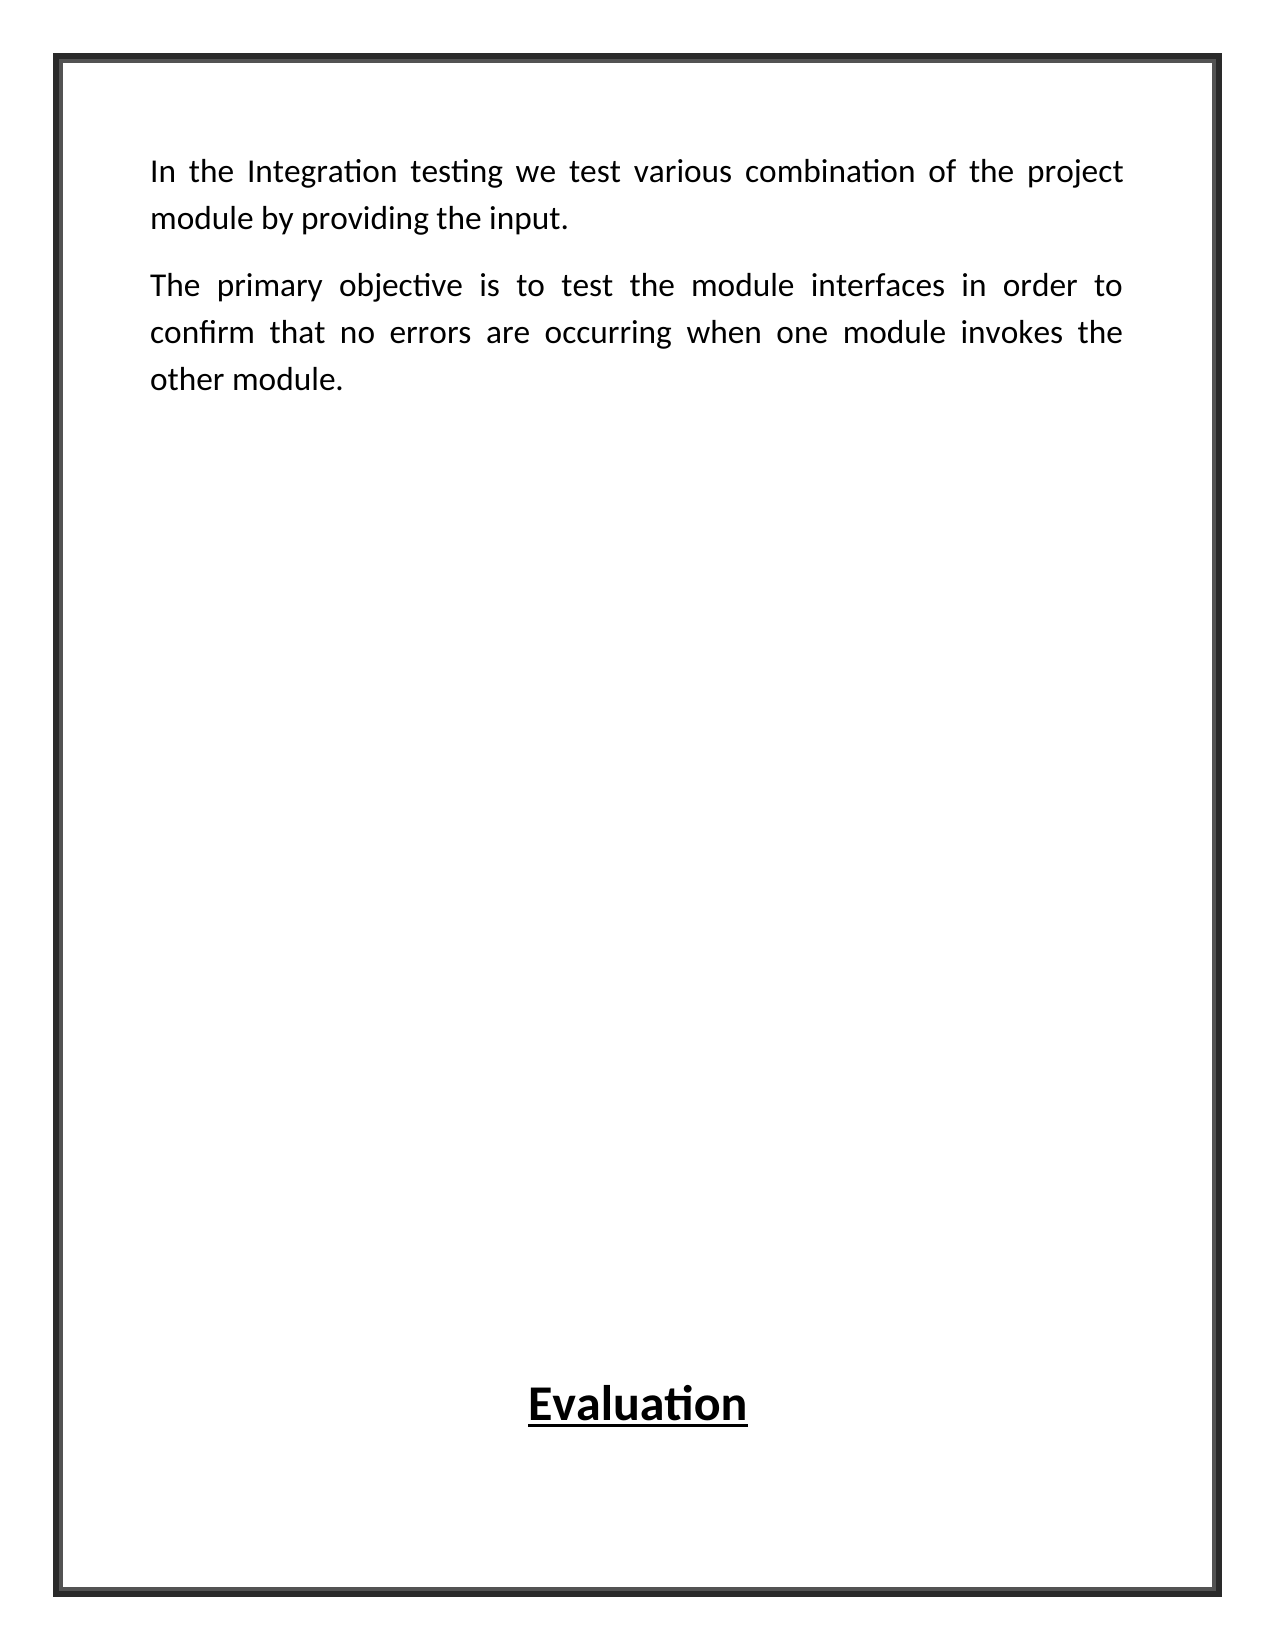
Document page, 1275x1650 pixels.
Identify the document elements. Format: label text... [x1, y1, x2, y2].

text In the Integration testing we test various combination of the project module by providing the input. [150, 150, 1125, 237]
text Evaluation [150, 1372, 1125, 1433]
text The primary objective is to test the module interfaces in order to confirm that no errors are occurring when one module invokes the other module. [150, 264, 1125, 399]
